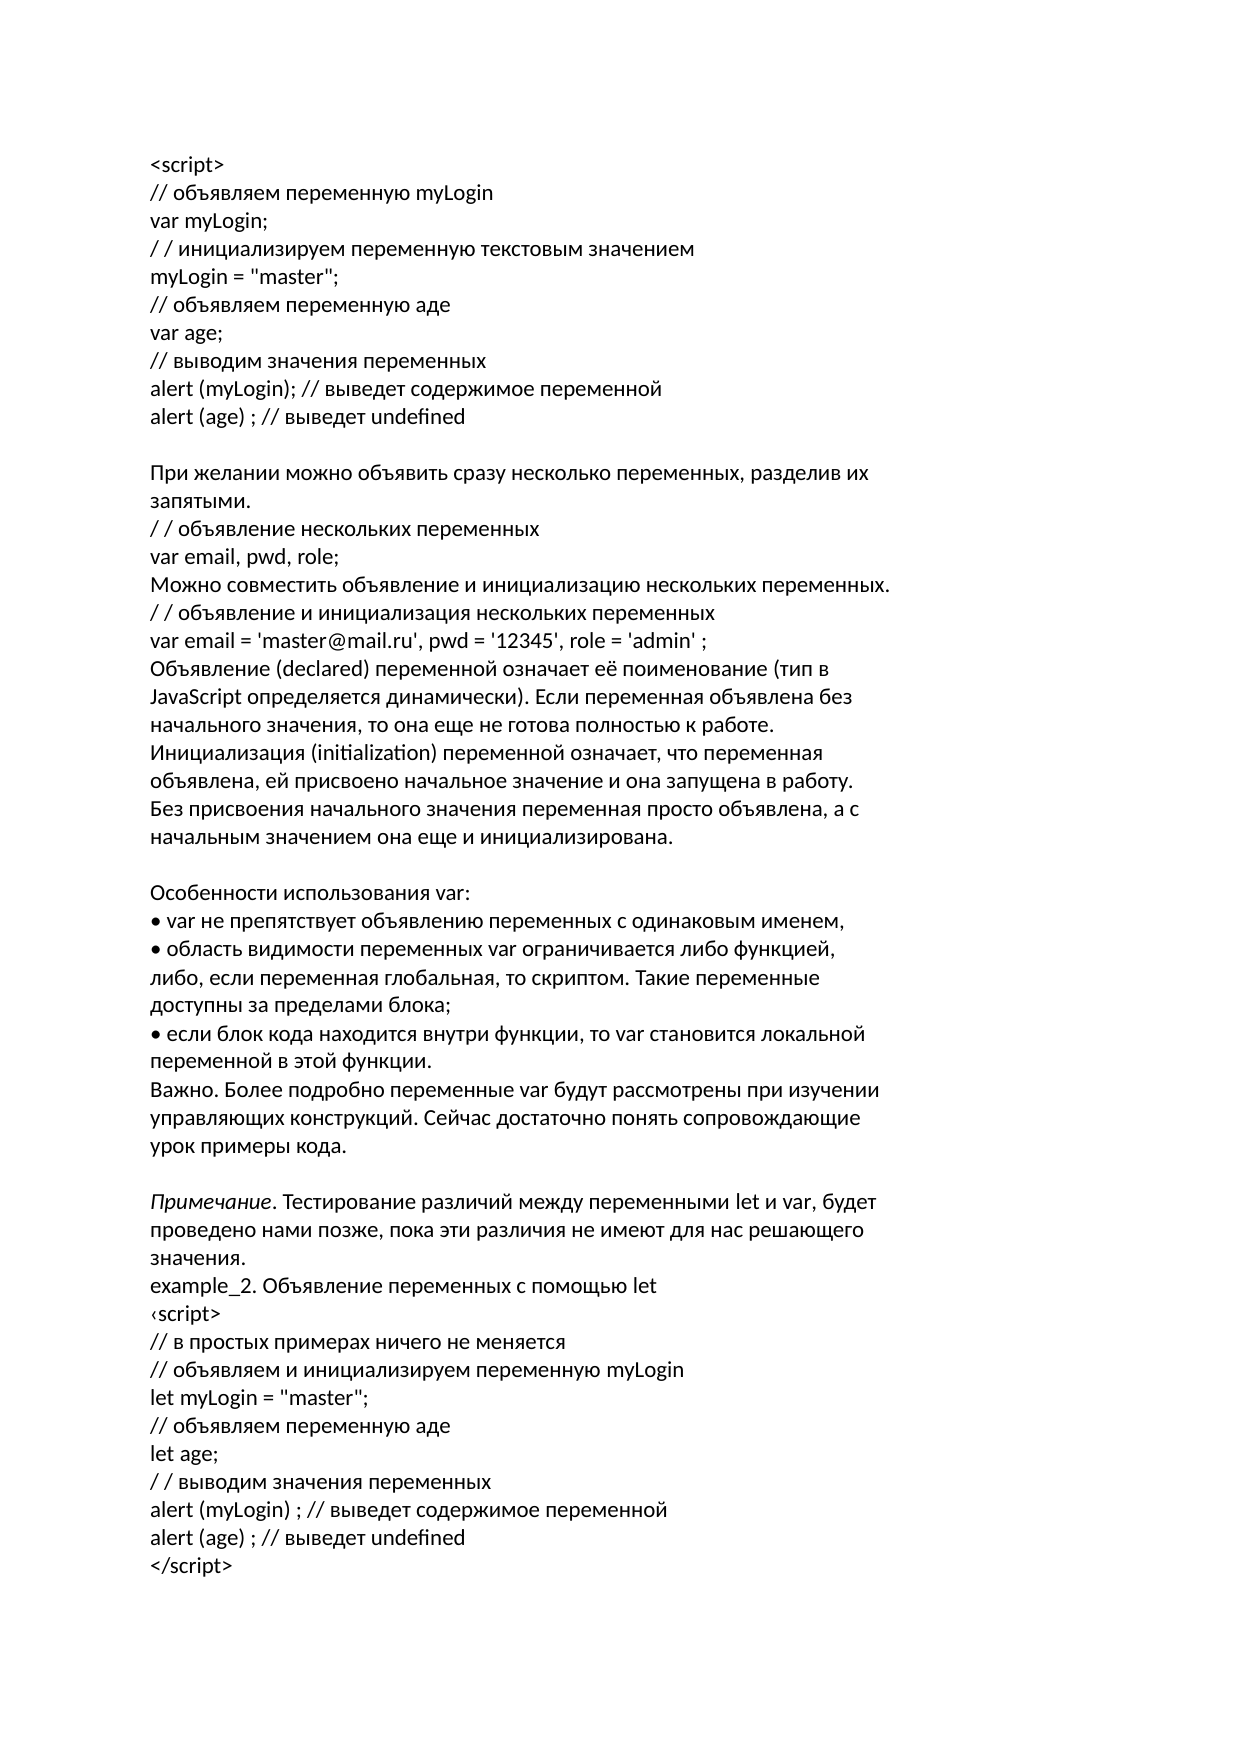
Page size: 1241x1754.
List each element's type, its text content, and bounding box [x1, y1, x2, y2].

text // объявляем переменную myLogin [150, 178, 1090, 206]
text example_2. Объявление переменных с помощью let [150, 1271, 1090, 1299]
text alert (age) ; // выведет undefined [150, 402, 1090, 430]
text • если блок кода находится внутри функции, то var становится локальной [150, 1019, 1090, 1047]
text Объявление (declared) переменной означает её поименование (тип в [150, 654, 1090, 682]
text Особенности использования var: [150, 878, 1090, 907]
text / / инициализируем переменную текстовым значением [150, 234, 1090, 262]
text доступны за пределами блока; [150, 991, 1090, 1019]
text / / объявление нескольких переменных [150, 514, 1090, 542]
text // объявляем переменную аде [150, 1411, 1090, 1439]
text let age; [150, 1439, 1090, 1467]
text Примечание. Тестирование различий между переменными let и var, будет [150, 1187, 1090, 1215]
text • область видимости переменных var ограничивается либо функцией, [150, 934, 1090, 963]
text JavaScript определяется динамически). Если переменная объявлена без [150, 682, 1090, 710]
text / / объявление и инициализация нескольких переменных [150, 598, 1090, 626]
text // объявляем и инициализируем переменную myLogin [150, 1355, 1090, 1383]
text объявлена, ей присвоено начальное значение и она запущена в работу. [150, 766, 1090, 794]
text управляющих конструкций. Сейчас достаточно понять сопровождающие [150, 1103, 1090, 1131]
text var email = 'master@mail.ru', pwd = '12345', role = 'admin' ; [150, 626, 1090, 654]
text alert (age) ; // выведет undefined [150, 1523, 1090, 1551]
text • var не препятствует объявлению переменных с одинаковым именем, [150, 907, 1090, 934]
text При желании можно объявить сразу несколько переменных, разделив их [150, 458, 1090, 486]
text Можно совместить объявление и инициализацию нескольких переменных. [150, 570, 1090, 598]
text / / выводим значения переменных [150, 1467, 1090, 1495]
text // в простых примерах ничего не меняется [150, 1327, 1090, 1355]
text // выводим значения переменных [150, 346, 1090, 374]
text alert (myLogin); // выведет содержимое переменной [150, 374, 1090, 402]
text запятыми. [150, 486, 1090, 514]
text ‹script> [150, 1299, 1090, 1327]
text урок примеры кода. [150, 1131, 1090, 1159]
text переменной в этой функции. [150, 1047, 1090, 1075]
text var myLogin; [150, 206, 1090, 234]
text начальным значением она еще и инициализирована. [150, 822, 1090, 851]
text </script> [150, 1551, 1090, 1579]
text // объявляем переменную аде [150, 290, 1090, 318]
text alert (myLogin) ; // выведет содержимое переменной [150, 1495, 1090, 1523]
text проведено нами позже, пока эти различия не имеют для нас решающего [150, 1215, 1090, 1243]
text let myLogin = "master"; [150, 1383, 1090, 1411]
text значения. [150, 1243, 1090, 1271]
text var age; [150, 318, 1090, 346]
text Без присвоения начального значения переменная просто объявлена, а с [150, 794, 1090, 822]
text Инициализация (initialization) переменной означает, что переменная [150, 738, 1090, 766]
text var email, pwd, role; [150, 542, 1090, 570]
text либо, если переменная глобальная, то скриптом. Такие переменные [150, 963, 1090, 991]
text Важно. Более подробно переменные var будут рассмотрены при изучении [150, 1075, 1090, 1103]
text myLogin = "master"; [150, 262, 1090, 290]
text начального значения, то она еще не готова полностью к работе. [150, 710, 1090, 738]
text <script> [150, 150, 1090, 178]
